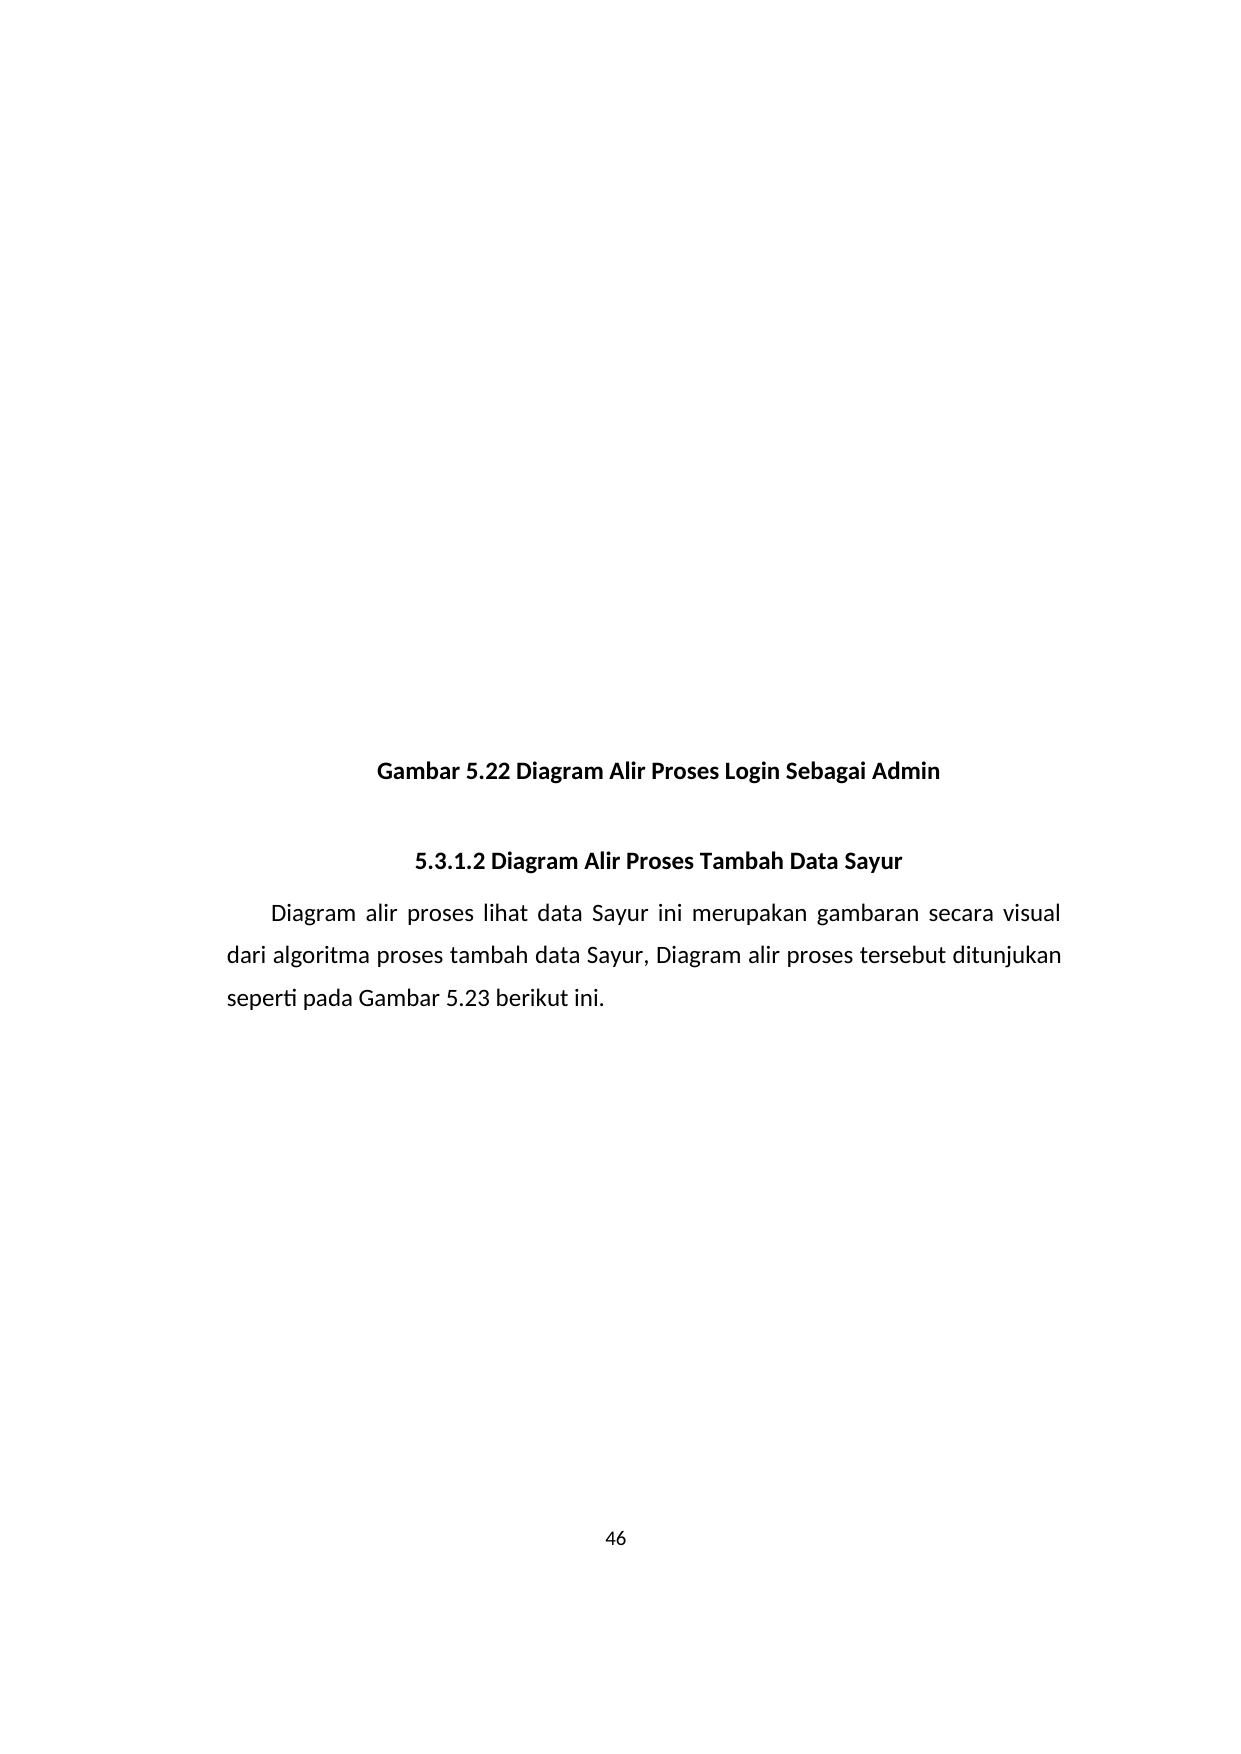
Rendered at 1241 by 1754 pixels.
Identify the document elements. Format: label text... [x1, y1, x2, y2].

subtitle Gambar 5.22 Diagram Alir Proses Login Sebagai Admin [226, 756, 1092, 786]
text Diagram alir proses lihat data Sayur ini merupakan gambaran secara visual dari algoritma proses tambah data Sayur, Diagram alir proses tersebut ditunjukan seperti pada Gambar 5.23 berikut ini. [227, 897, 1062, 1013]
subtitle 5.3.1.2 Diagram Alir Proses Tambah Data Sayur [226, 846, 1092, 876]
